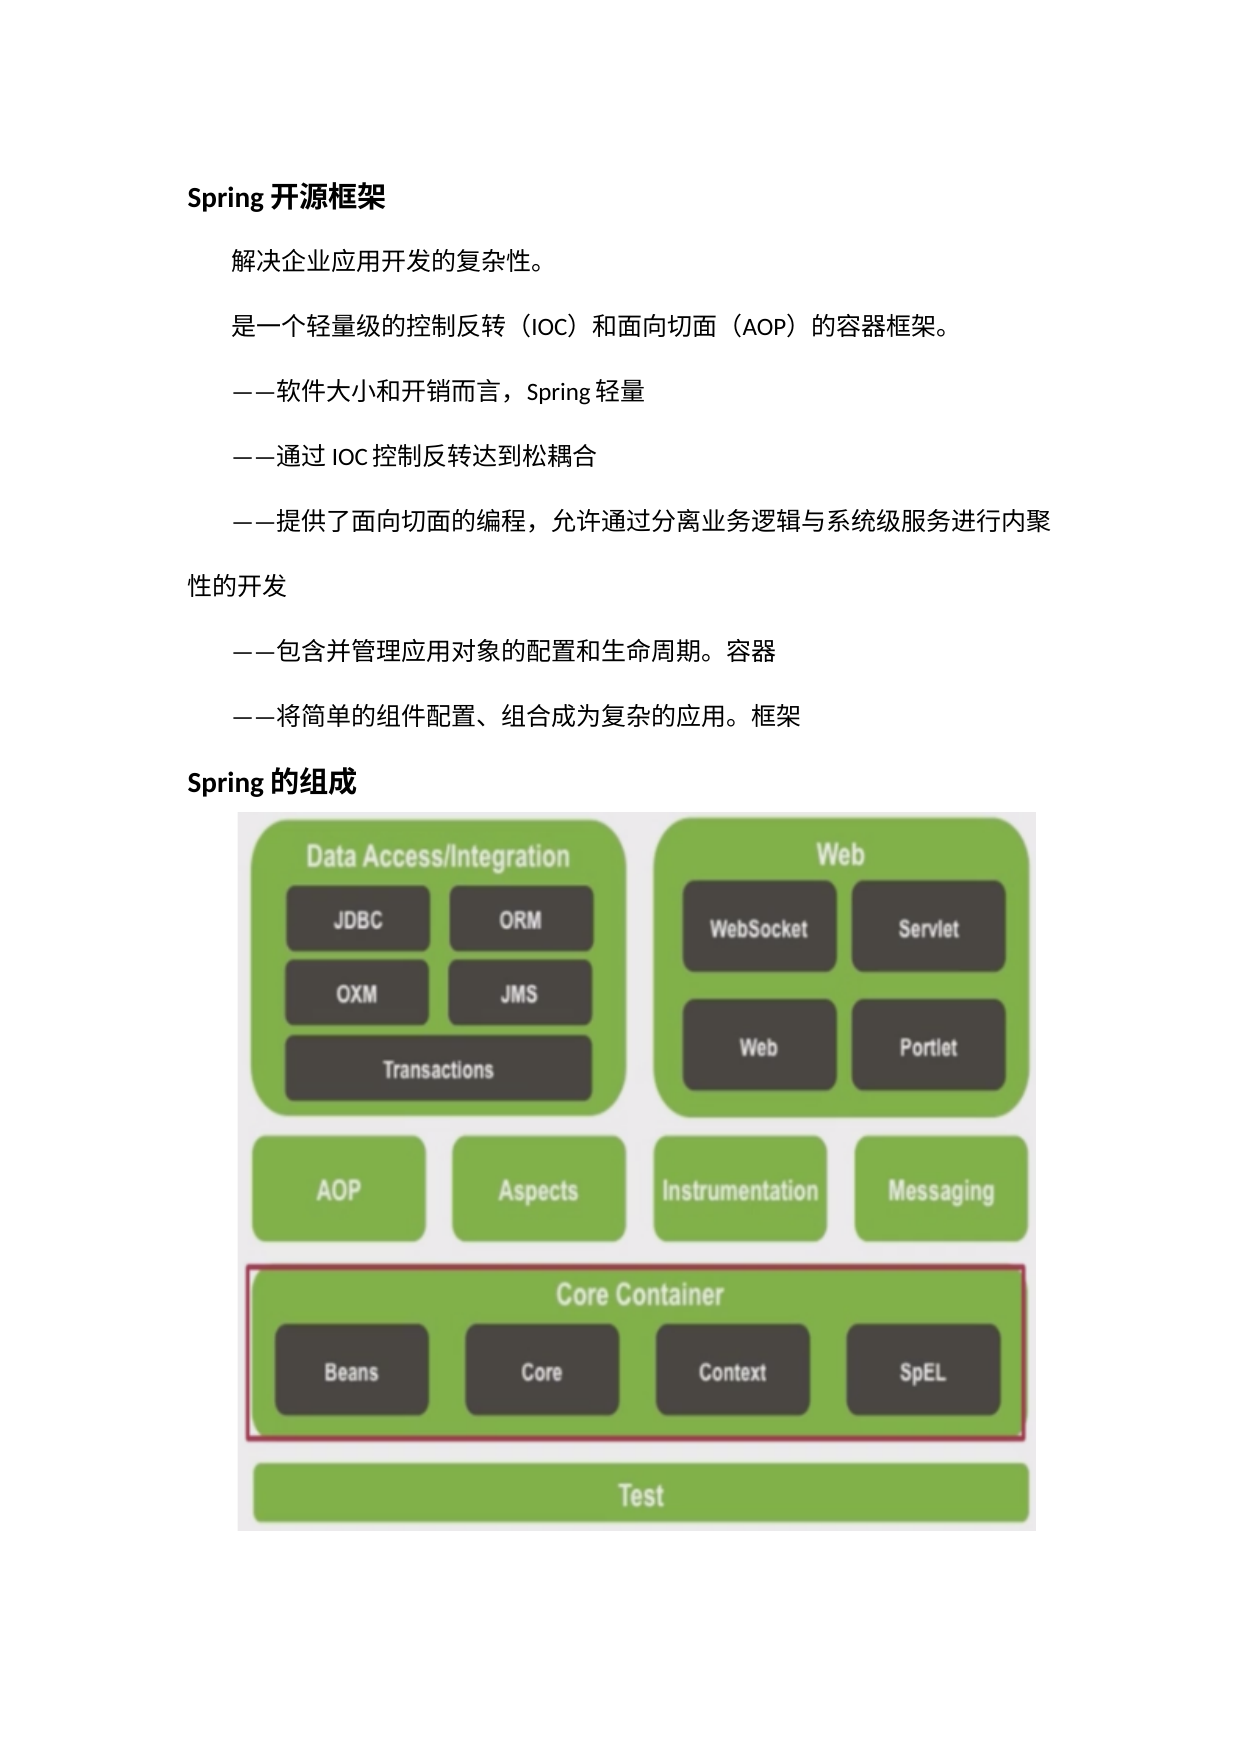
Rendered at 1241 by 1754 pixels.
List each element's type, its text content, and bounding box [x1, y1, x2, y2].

text 解决企业应用开发的复杂性。 [187, 227, 1053, 292]
text ——提供了面向切面的编程，允许通过分离业务逻辑与系统级服务进行内聚性的开发 [187, 487, 1053, 617]
text ——将简单的组件配置、组合成为复杂的应用。框架 [187, 682, 1053, 747]
text 是一个轻量级的控制反转（IOC）和面向切面（AOP）的容器框架。 [187, 292, 1053, 357]
text ——通过IOC控制反转达到松耦合 [187, 422, 1053, 487]
text ——包含并管理应用对象的配置和生命周期。容器 [187, 617, 1053, 682]
subtitle Spring开源框架 [187, 162, 1053, 227]
picture [237, 812, 1036, 1531]
subtitle Spring的组成 [187, 747, 1053, 812]
text ——软件大小和开销而言，Spring轻量 [187, 357, 1053, 422]
